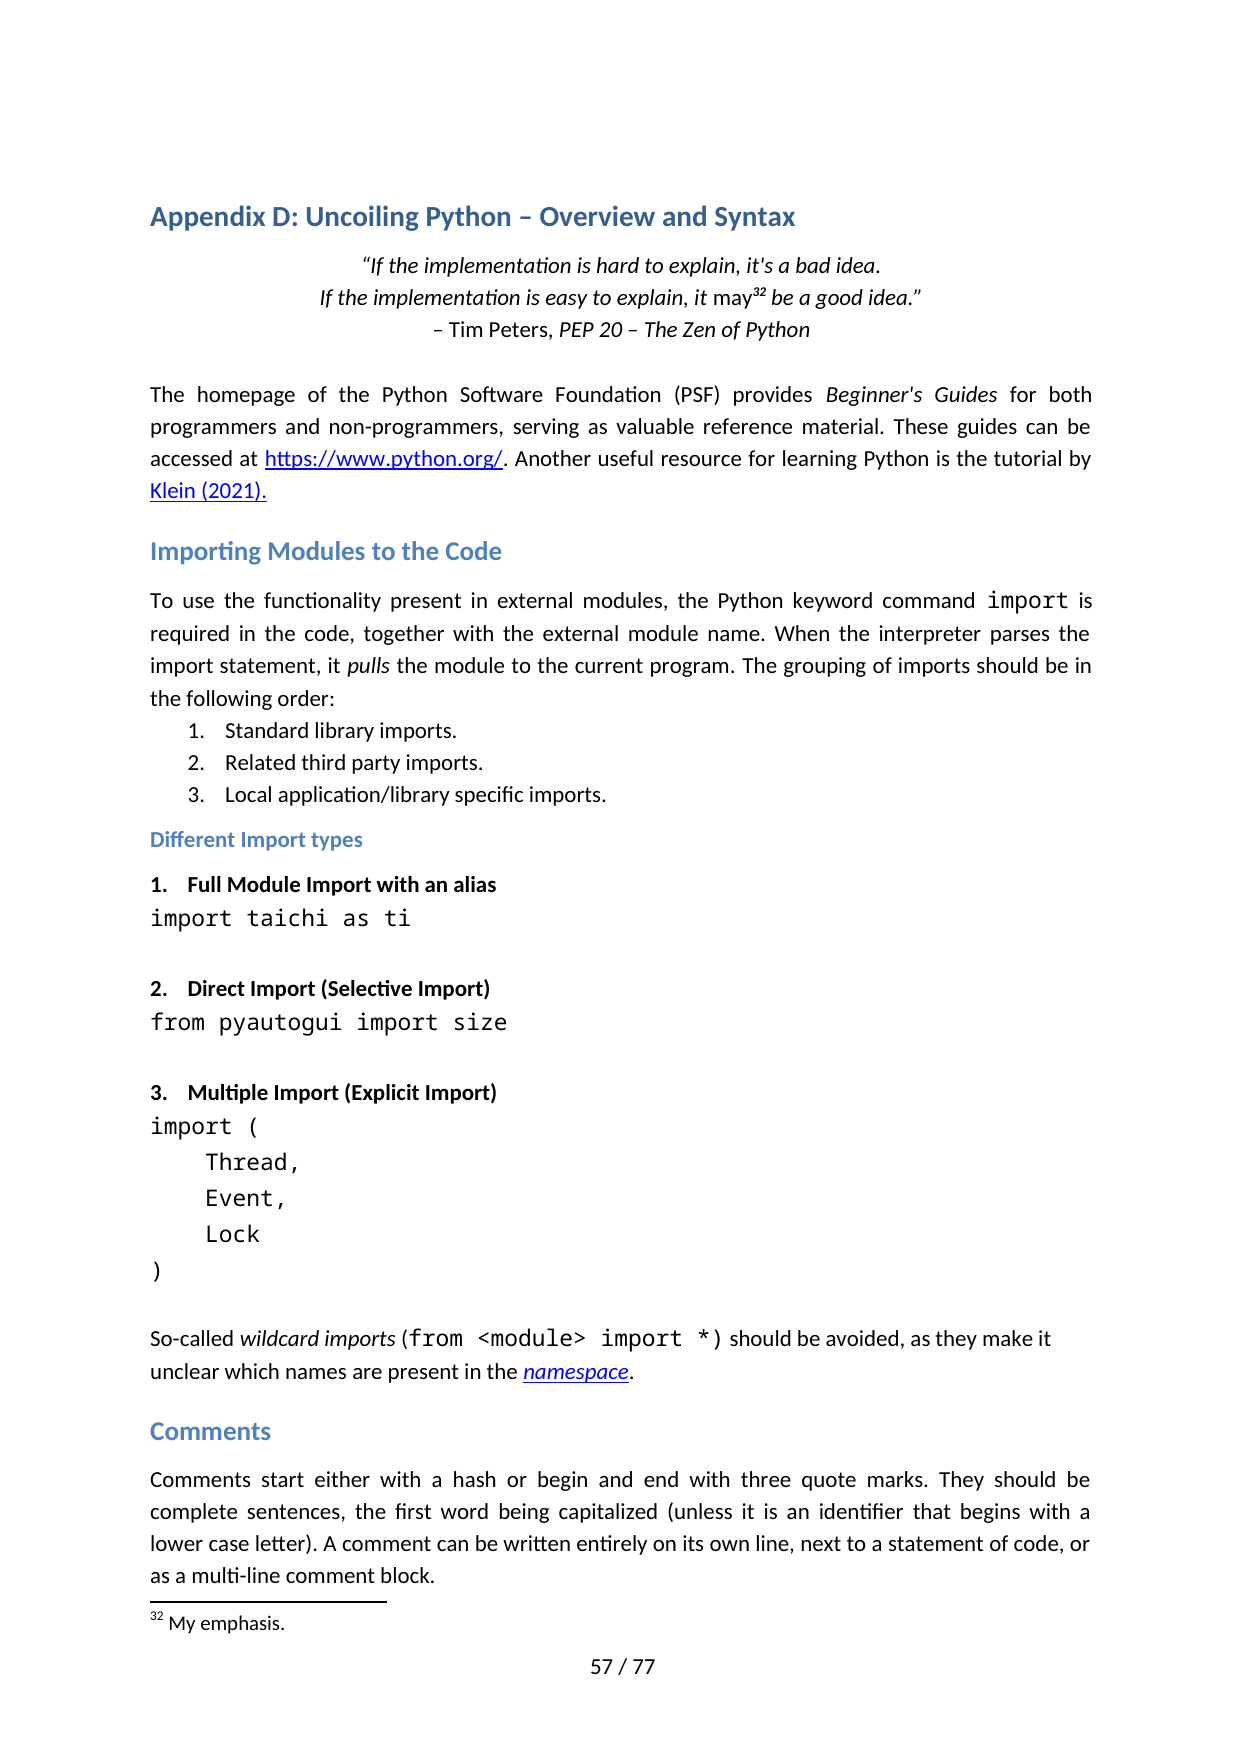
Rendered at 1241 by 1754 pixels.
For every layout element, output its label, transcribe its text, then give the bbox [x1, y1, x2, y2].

list Multiple Import (Explicit Import) [150, 1078, 1092, 1106]
list Related third party imports. [187, 748, 1092, 776]
subtitle Appendix D: Uncoiling Python – Overview and Syntax [150, 198, 1092, 233]
text Lock [150, 1218, 1092, 1249]
text ) [150, 1254, 1092, 1285]
list Local application/library specific imports. [187, 780, 1092, 808]
text Event, [150, 1182, 1092, 1213]
text If the implementation is easy to explain, it may be a good idea.” – Tim Peters, PEP 20 – The Zen of Python [150, 283, 1092, 343]
subtitle Importing Modules to the Code [150, 534, 1092, 567]
text The homepage of the Python Software Foundation (PSF) provides Beginner's Guides for both programmers and non-programmers, serving as valuable reference material. These guides can be accessed at https://www.python.org/. Another useful resource for learning Python is the tutorial by Klein (2021). [150, 380, 1092, 504]
list Direct Import (Selective Import) [150, 974, 1092, 1002]
text import ( [150, 1110, 1092, 1141]
list Full Module Import with an alias [150, 870, 1092, 898]
text Comments start either with a hash or begin and end with three quote marks. They should be complete sentences, the first word being capitalized (unless it is an identifier that begins with a lower case letter). A comment can be written entirely on its own line, next to a statement of code, or as a multi-line comment block. [150, 1465, 1092, 1589]
text So-called wildcard imports (from <module> import *) should be avoided, as they make it unclear which names are present in the namespace. [150, 1322, 1092, 1385]
text from pyautogui import size [150, 1006, 1092, 1037]
text To use the functionality present in external modules, the Python keyword command import is required in the code, together with the external module name. When the interpreter parses the import statement, it pulls the module to the current program. The grouping of imports should be in the following order: [150, 584, 1092, 712]
text “If the implementation is hard to explain, it's a bad idea. [150, 251, 1092, 279]
subtitle Comments [150, 1414, 1092, 1448]
text Thread, [150, 1146, 1092, 1177]
subtitle Different Import types [150, 825, 1092, 853]
text import taichi as ti [150, 902, 1092, 933]
list Standard library imports. [187, 716, 1092, 744]
